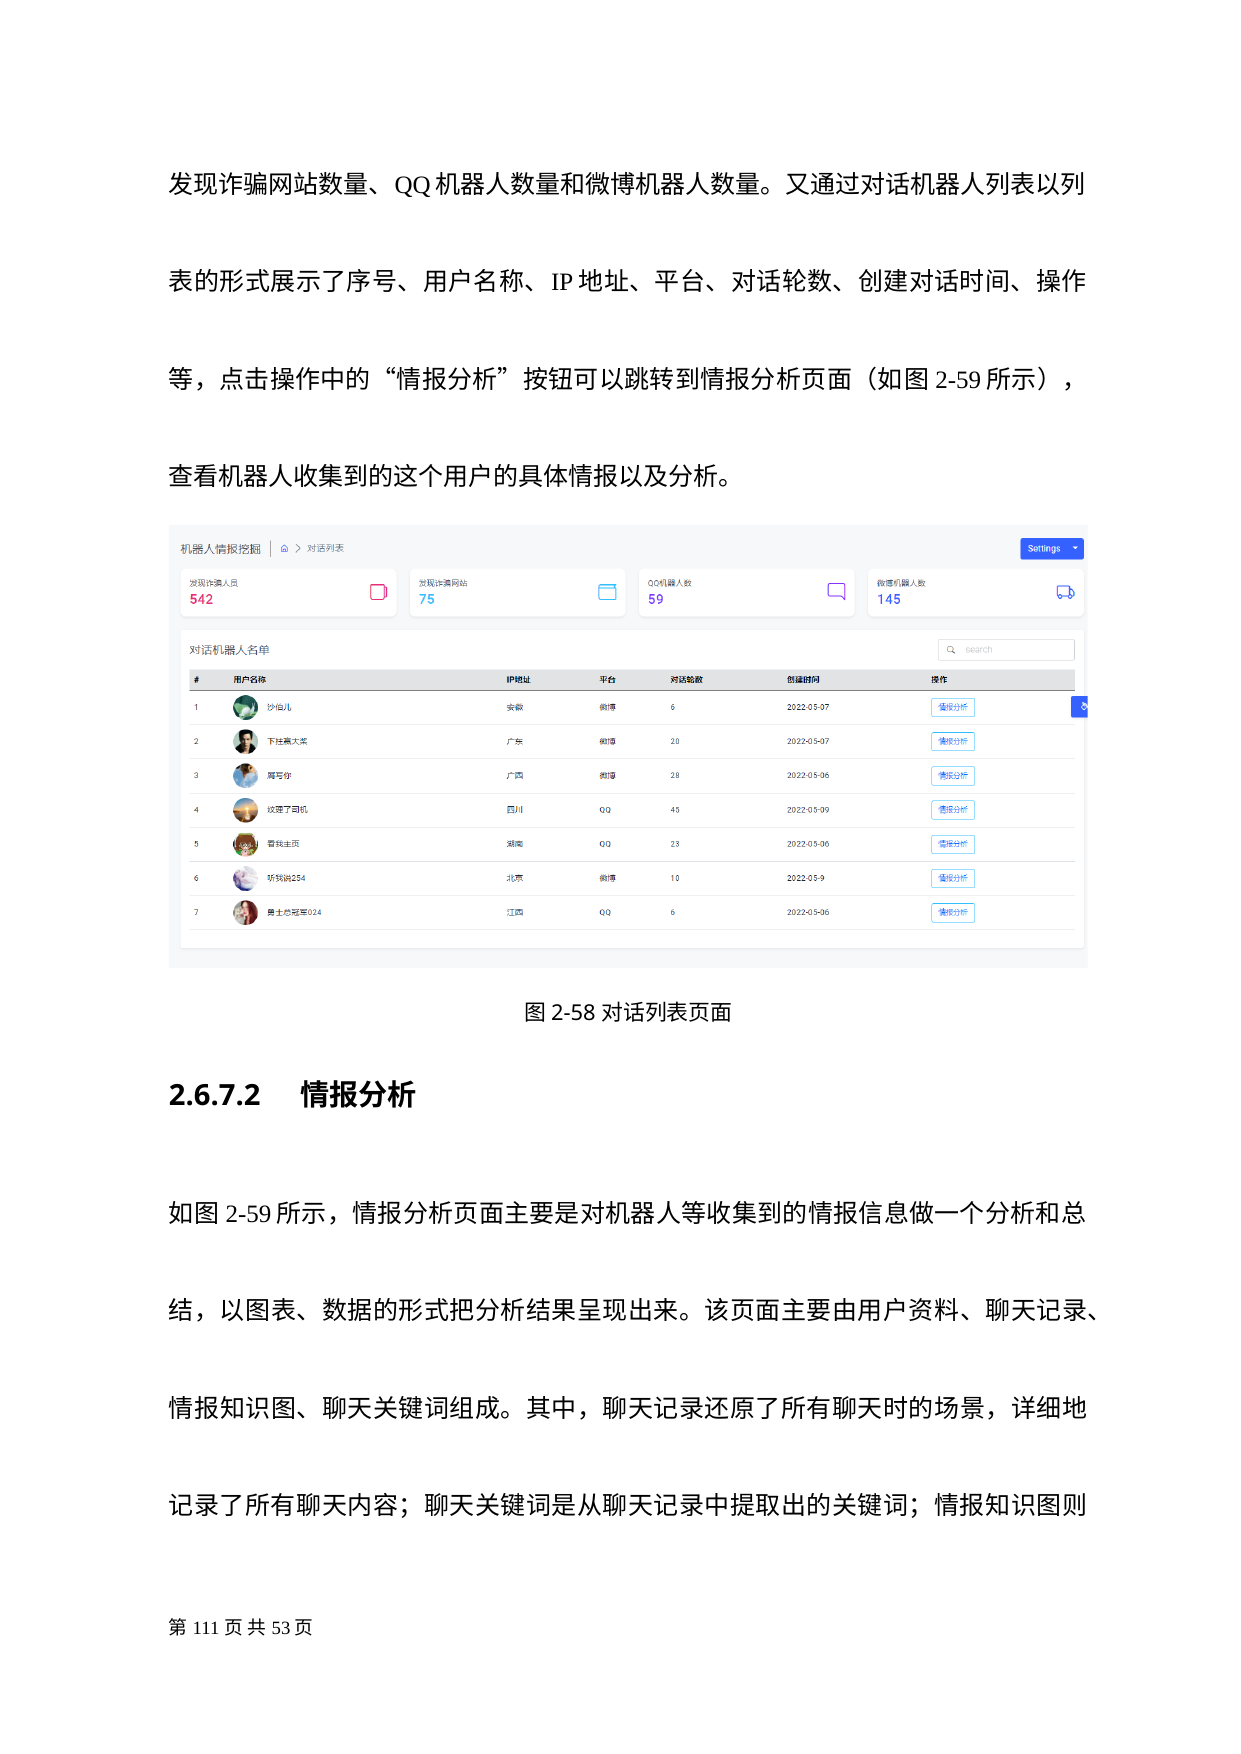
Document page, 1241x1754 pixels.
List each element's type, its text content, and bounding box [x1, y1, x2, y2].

subtitle 情报分析 [169, 1060, 1087, 1125]
picture [168, 525, 1088, 968]
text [169, 150, 1087, 507]
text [169, 1179, 1087, 1536]
